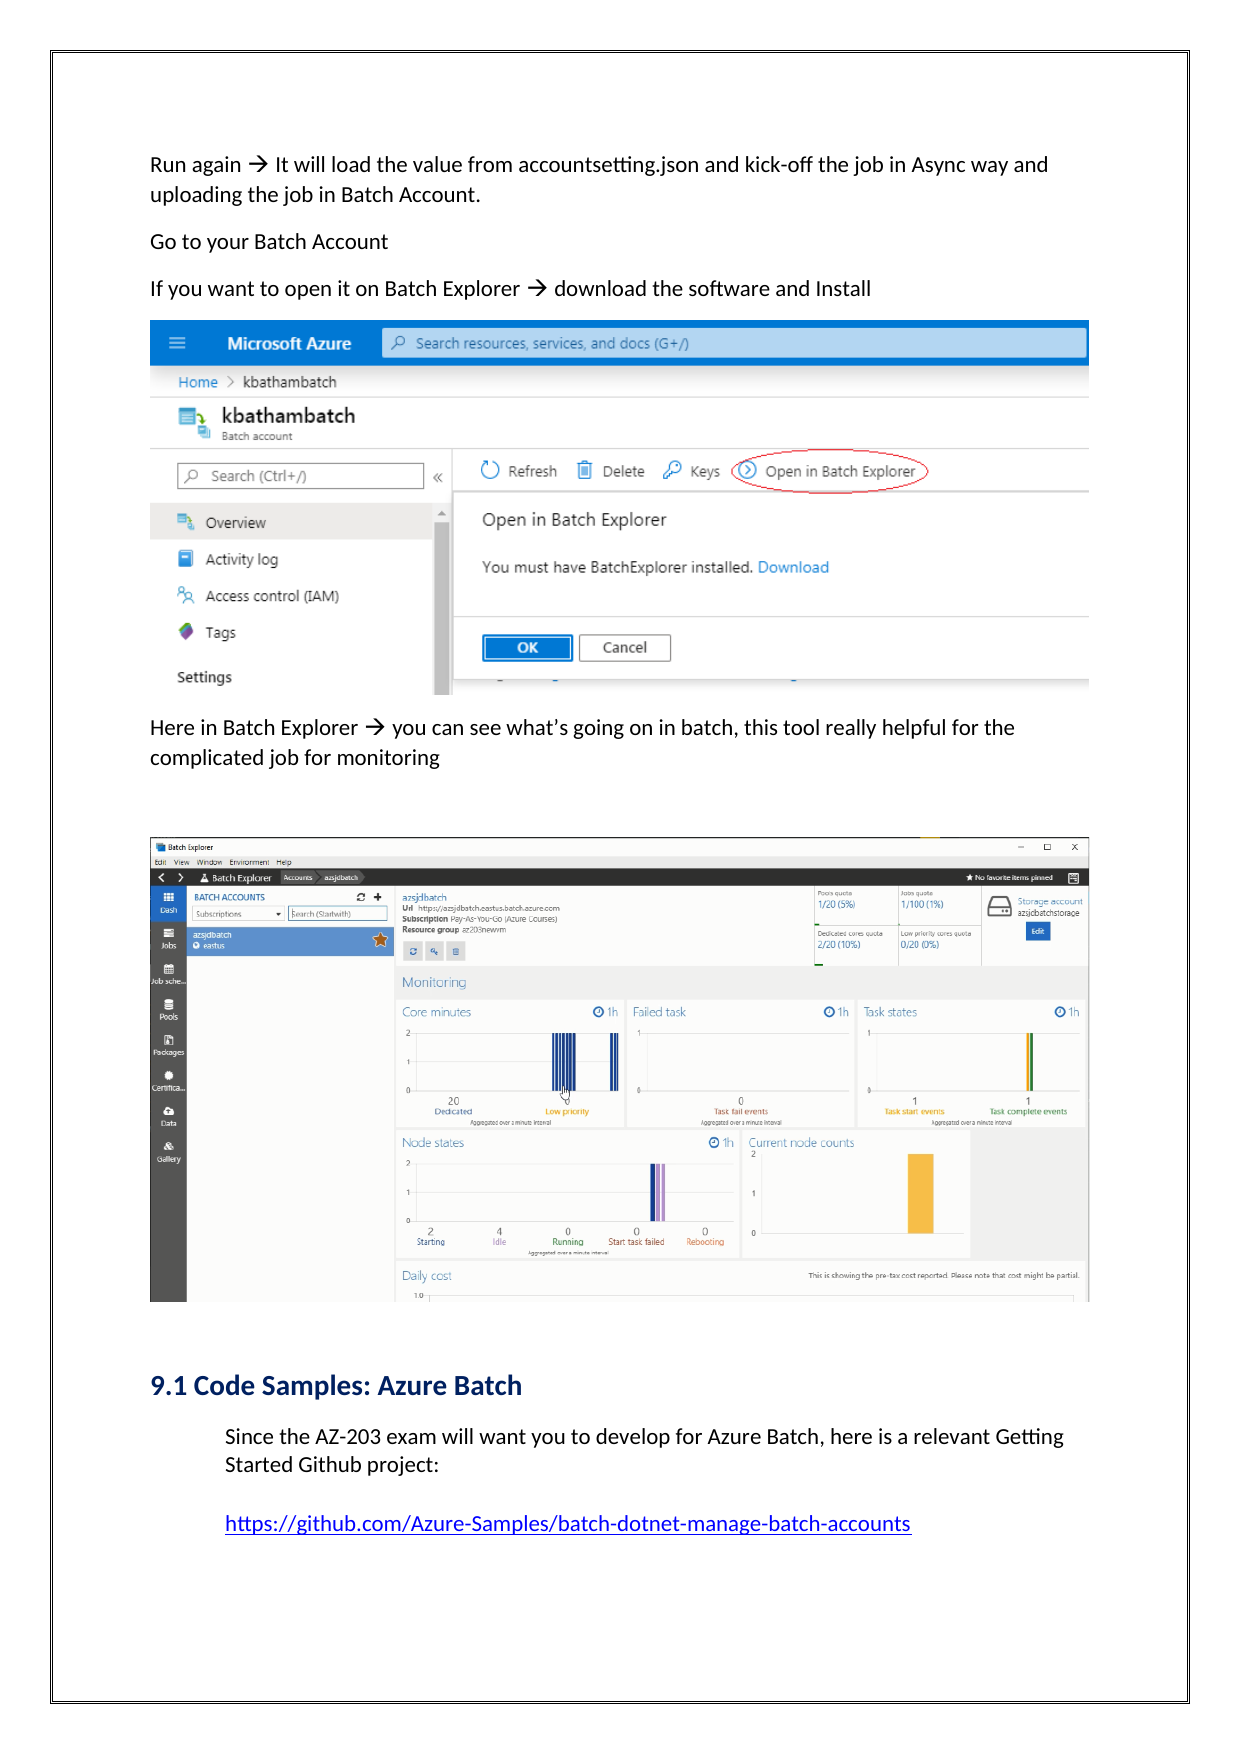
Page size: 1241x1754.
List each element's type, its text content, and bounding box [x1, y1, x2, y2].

text If you want to open it on Batch Explorer download the software and Install [150, 274, 1090, 302]
text Run again It will load the value from accountsetting.json and kick-off the job in Async way and uploading the job in Batch Account. [150, 150, 1090, 208]
picture [150, 320, 1089, 695]
text https://github.com/Azure-Samples/batch-dotnet-manage-batch-accounts [225, 1509, 1090, 1538]
text Go to your Batch Account [150, 227, 1090, 255]
list Code Samples: Azure Batch [150, 1367, 1090, 1403]
text Here in Batch Explorer you can see what’s going on in batch, this tool really helpful for the complicated job for monitoring [150, 713, 1090, 771]
picture [150, 837, 1090, 1302]
text Since the AZ-203 exam will want you to develop for Azure Batch, here is a relevant Getting Started Github project: [225, 1422, 1090, 1478]
